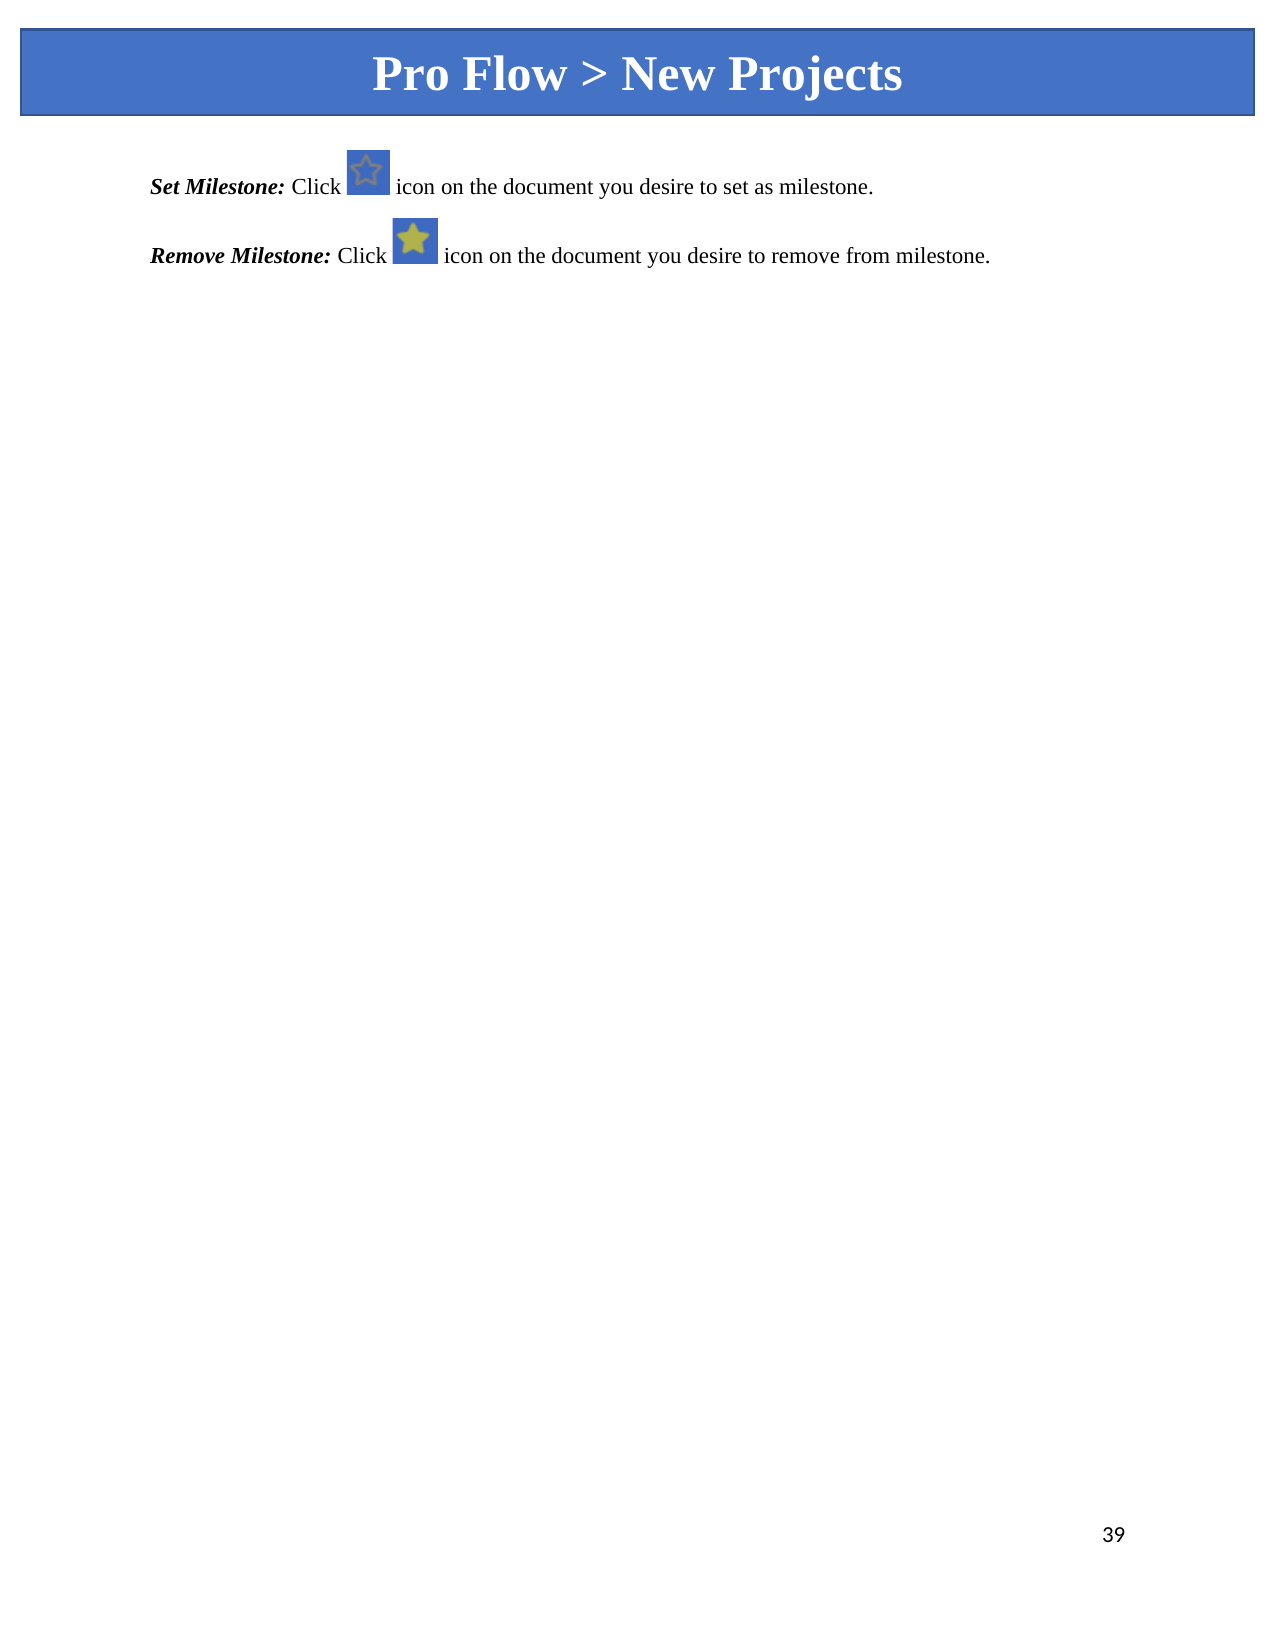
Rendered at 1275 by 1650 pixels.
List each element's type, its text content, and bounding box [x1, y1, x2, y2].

text Set Milestone: Click icon on the document you desire to set as milestone. [150, 150, 1125, 200]
picture [392, 218, 438, 264]
text Remove Milestone: Click icon on the document you desire to remove from milestone. [150, 218, 1125, 269]
picture [346, 150, 390, 195]
